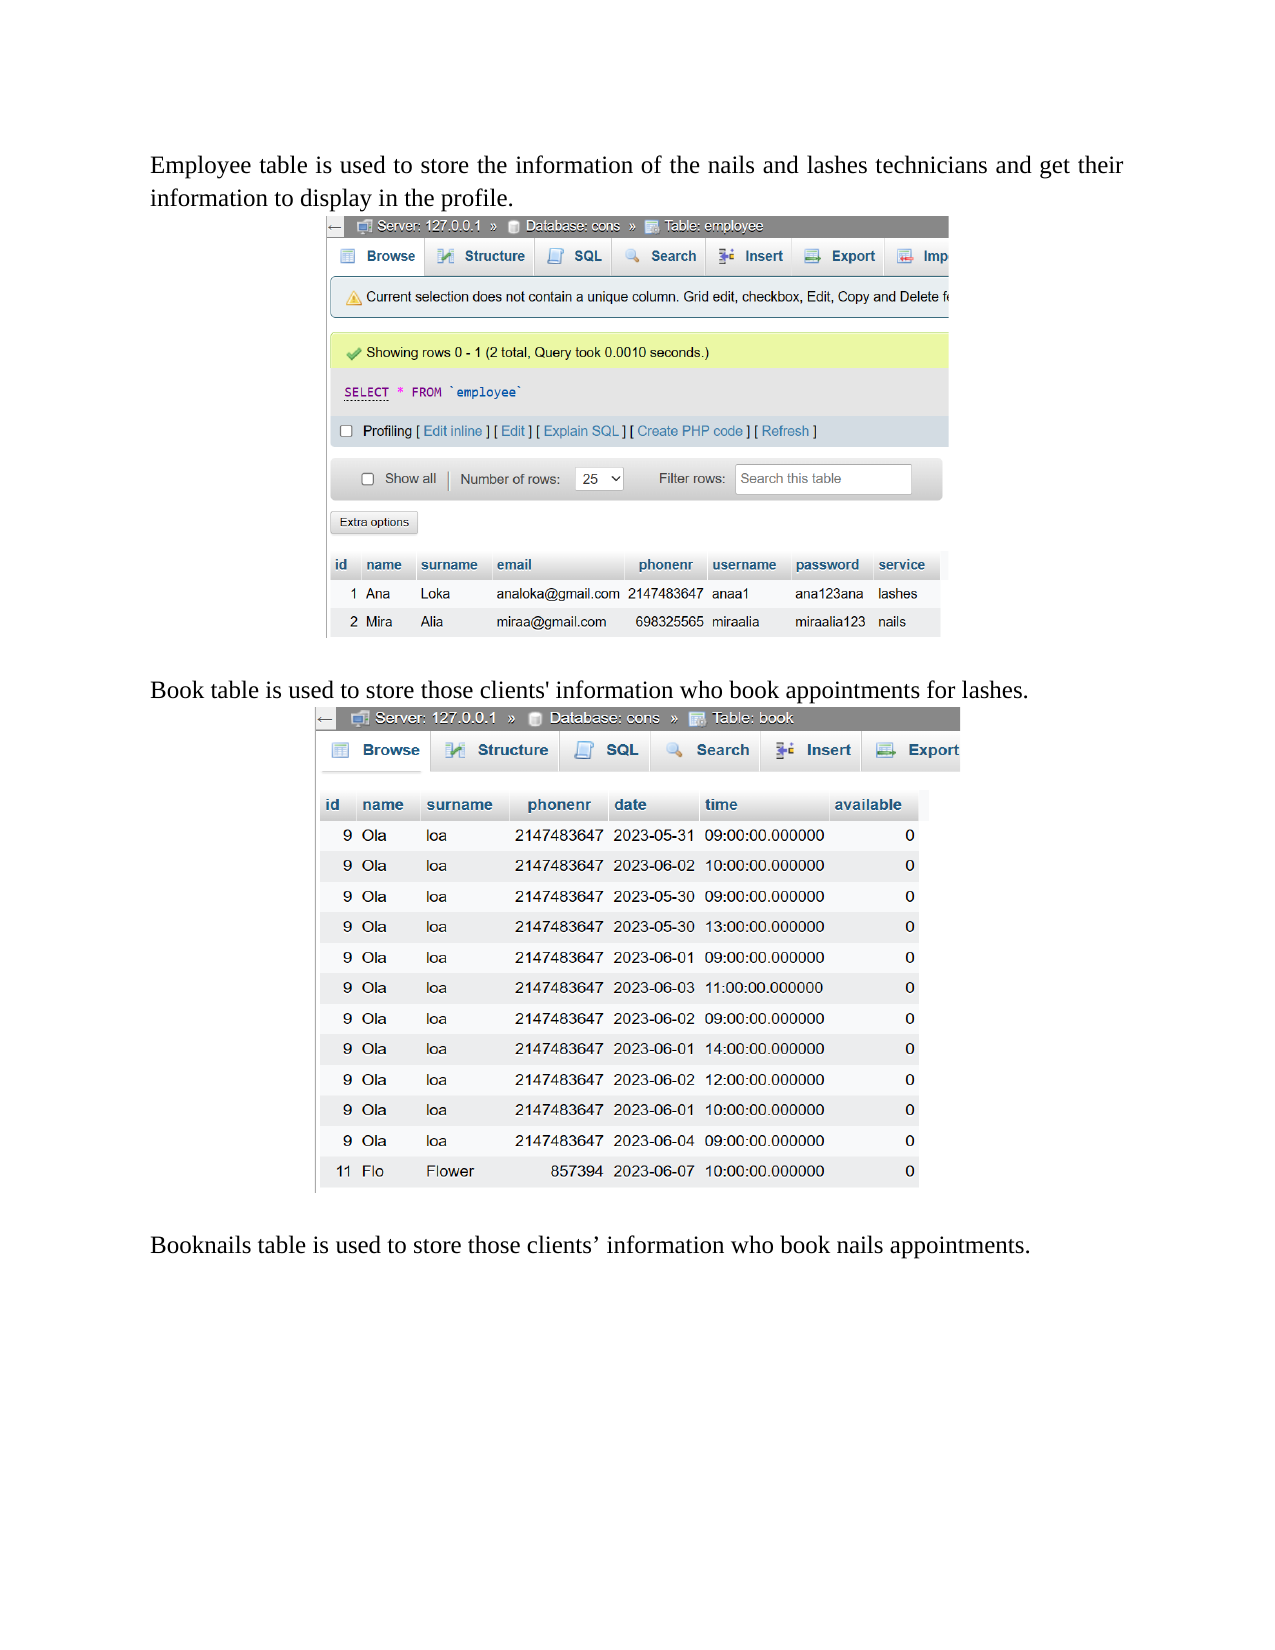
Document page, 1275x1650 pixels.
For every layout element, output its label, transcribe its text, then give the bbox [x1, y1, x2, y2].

text Booknails table is used to store those clients’ information who book nails appointments. [150, 1230, 1125, 1259]
text Book table is used to store those clients' information who book appointments for lashes. [150, 675, 1125, 704]
text Employee table is used to store the information of the nails and lashes technicians and get their information to display in the profile. [150, 150, 1125, 212]
picture [314, 707, 961, 1193]
picture [326, 216, 949, 638]
